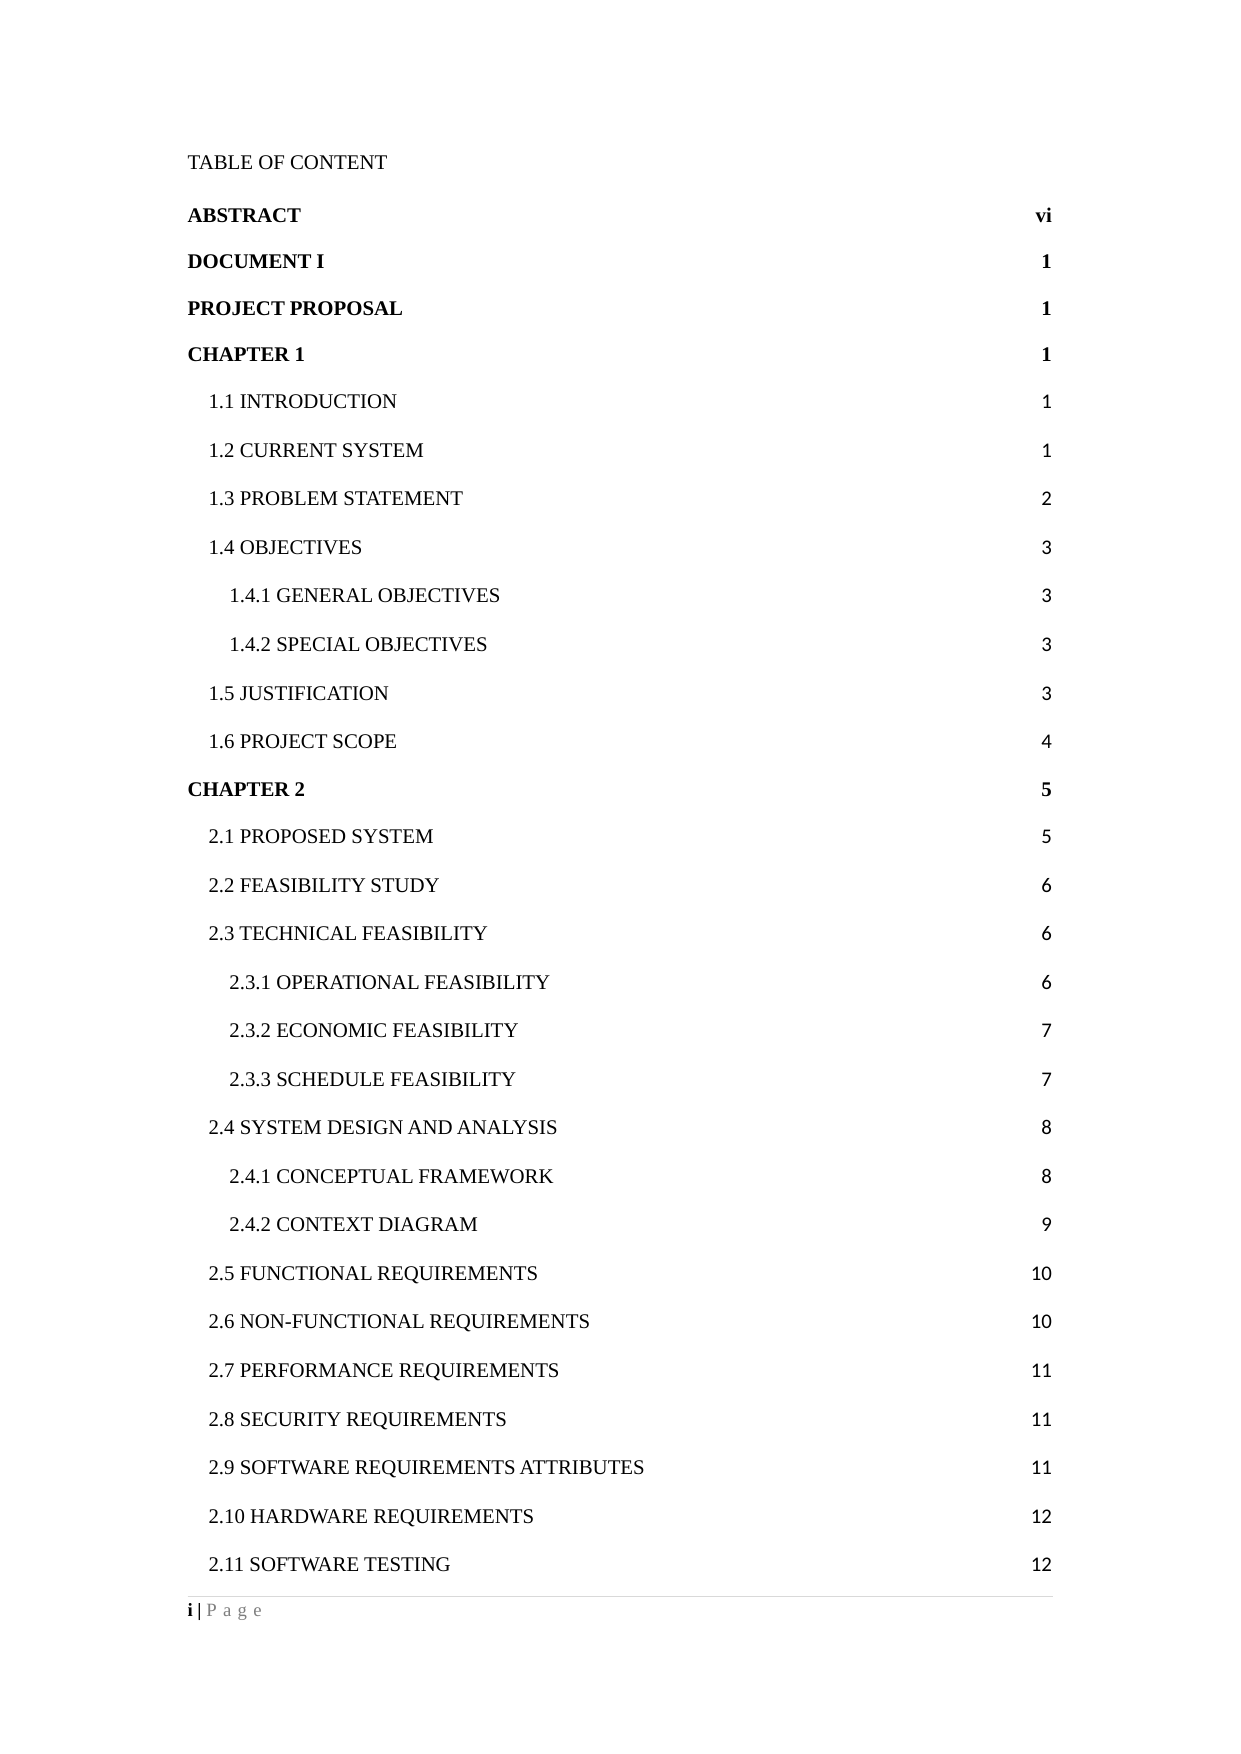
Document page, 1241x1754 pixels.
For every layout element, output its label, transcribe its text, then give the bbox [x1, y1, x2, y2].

text TABLE OF CONTENT [187, 150, 1053, 174]
